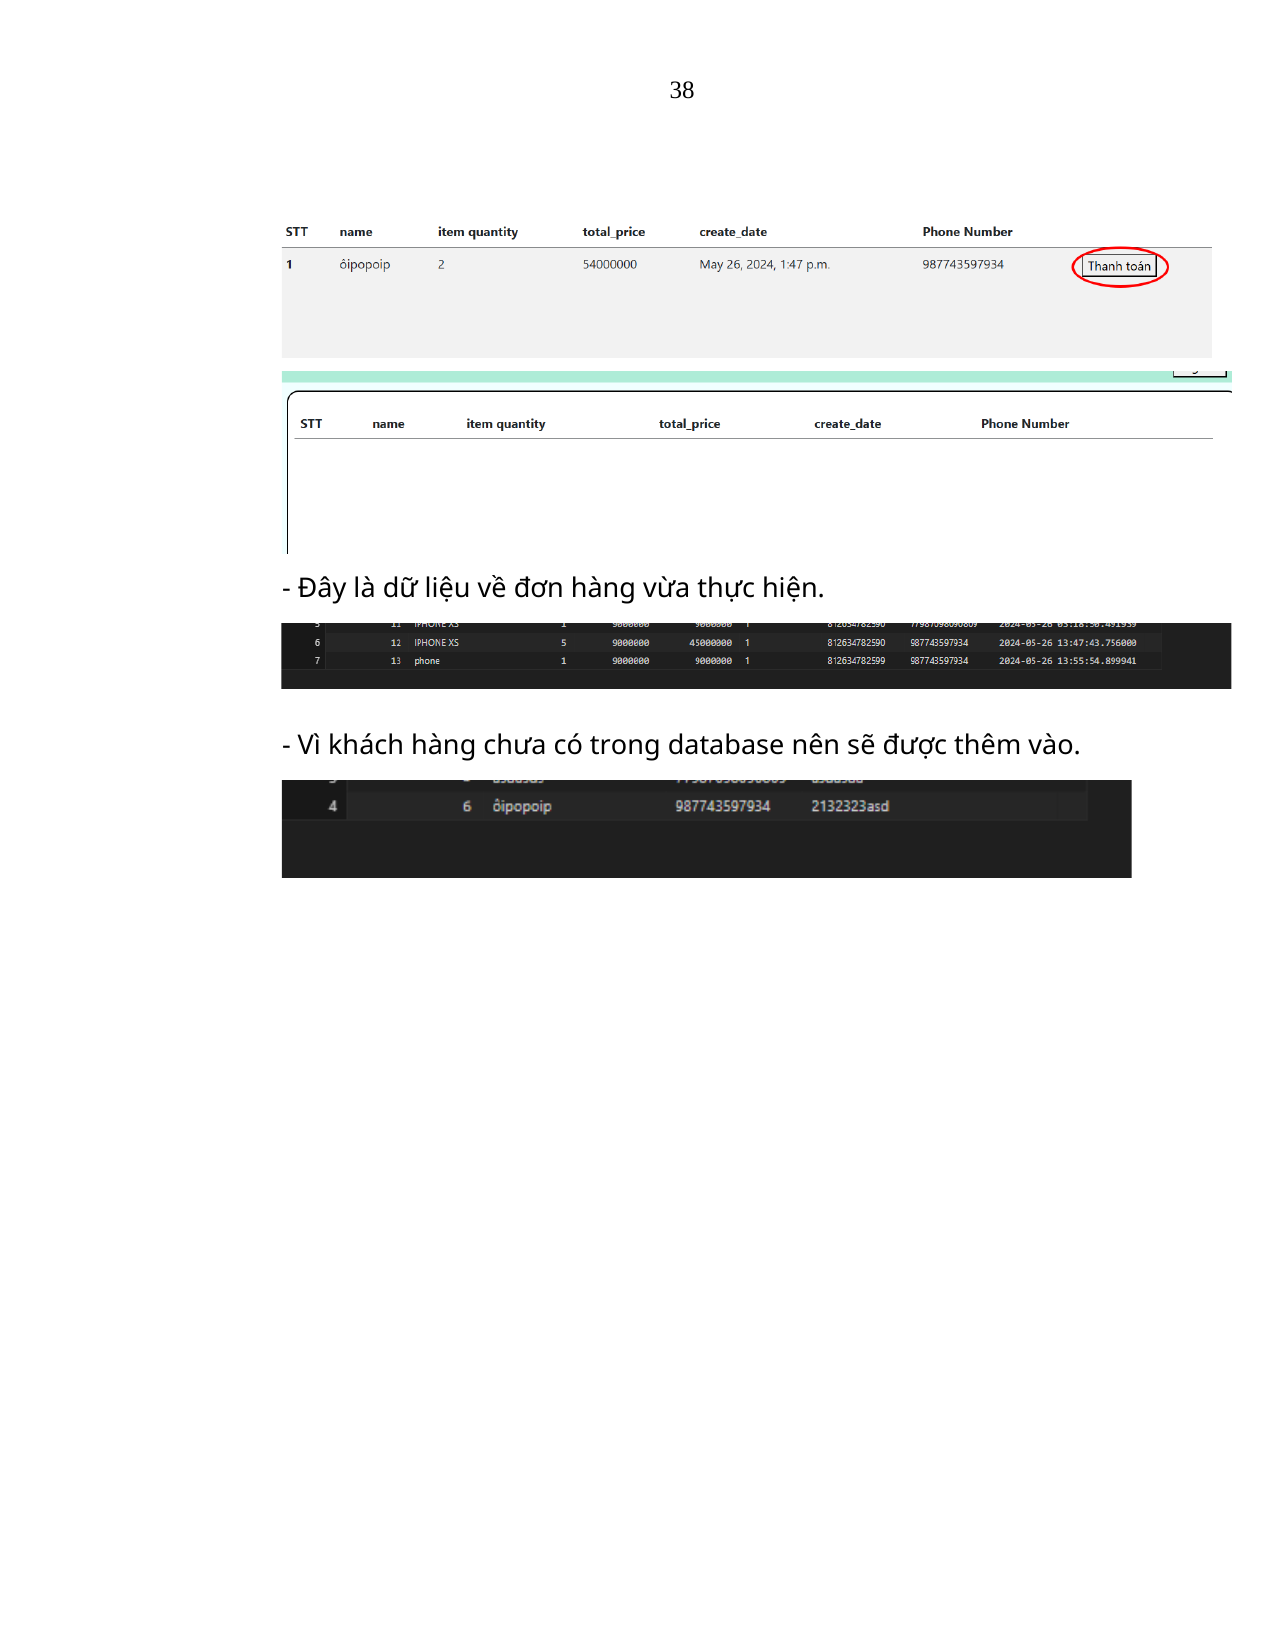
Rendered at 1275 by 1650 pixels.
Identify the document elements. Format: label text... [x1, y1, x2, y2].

picture [281, 371, 1232, 554]
picture [281, 623, 1232, 689]
picture [281, 780, 1132, 878]
text - Đây là dữ liệu về đơn hàng vừa thực hiện. [207, 568, 1157, 605]
picture [281, 206, 1232, 358]
